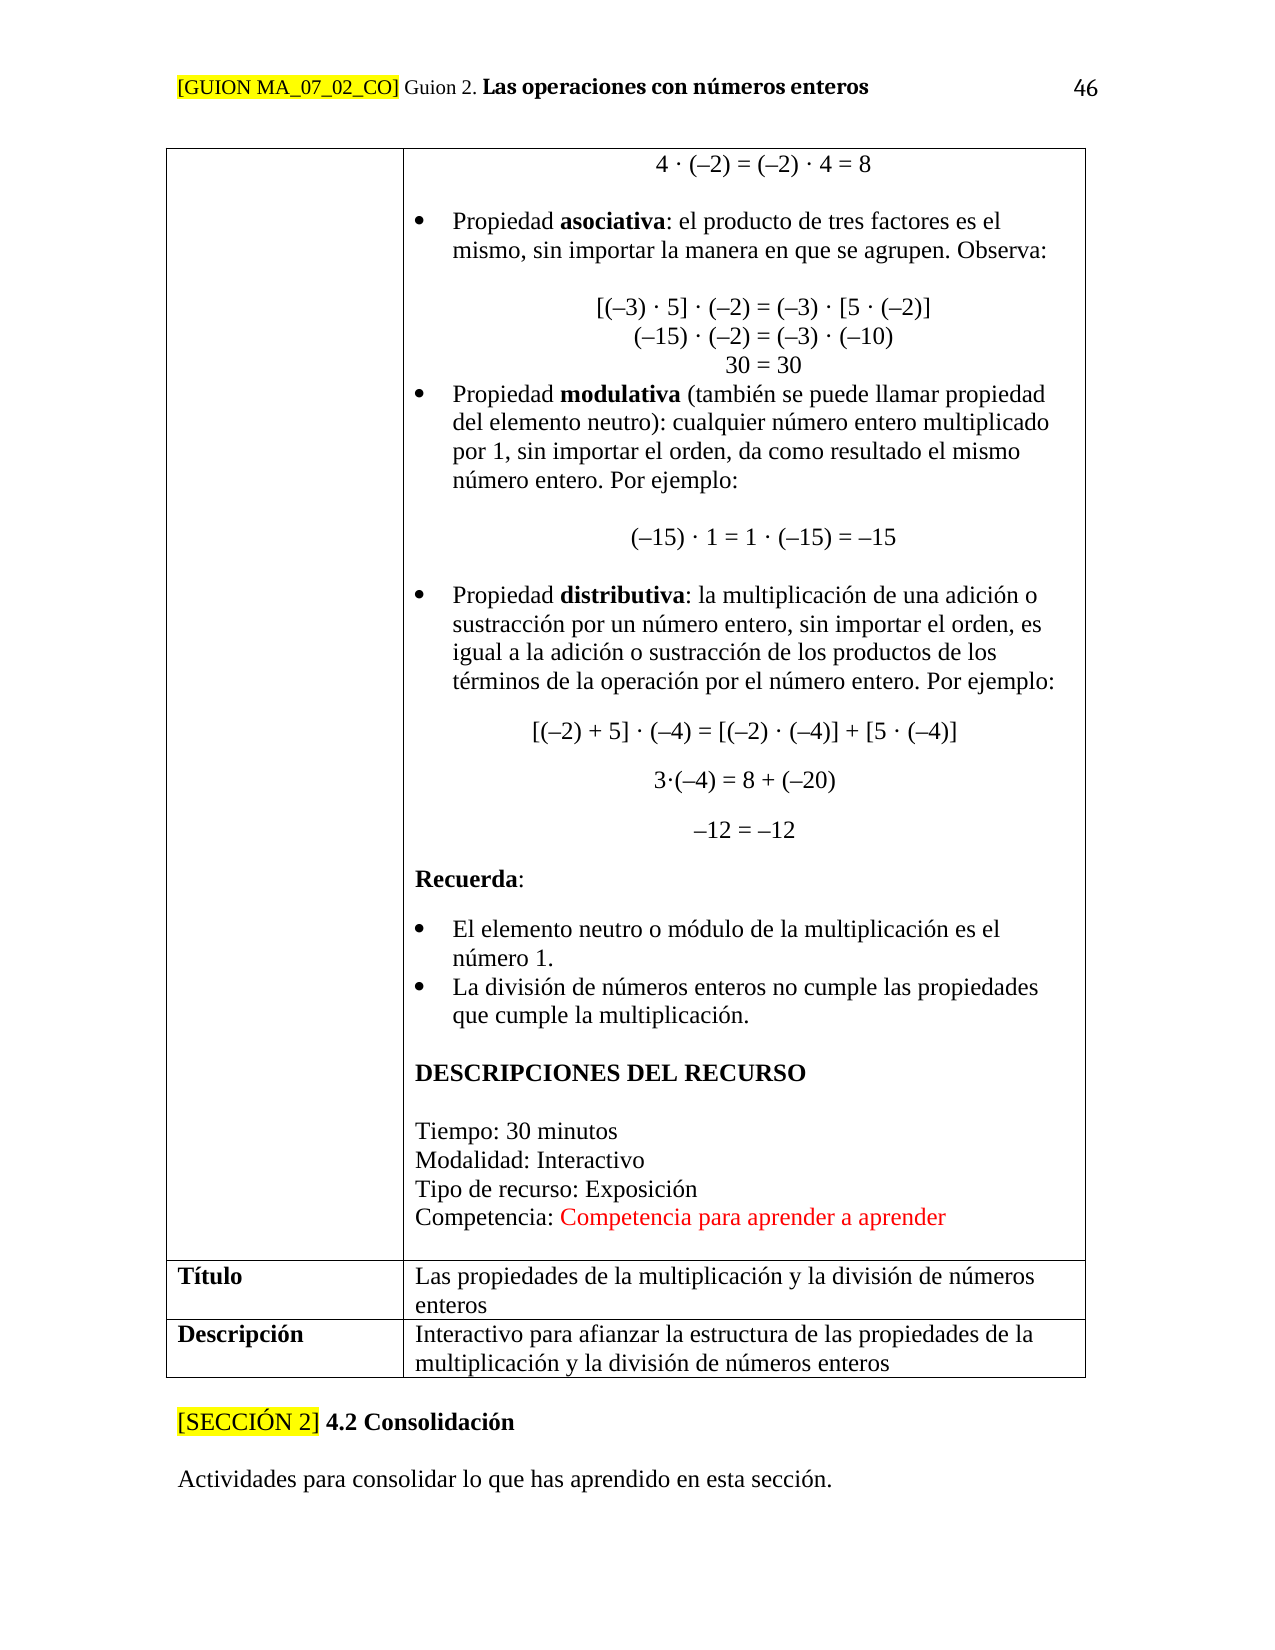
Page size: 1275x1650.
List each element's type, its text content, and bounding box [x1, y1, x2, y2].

text Actividades para consolidar lo que has aprendido en esta sección. [177, 1464, 1098, 1493]
table_cell Título [167, 1261, 403, 1318]
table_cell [167, 149, 403, 1260]
table_cell Descripción [167, 1320, 403, 1377]
table_cell Las propiedades de la multiplicación y la división de números enteros [404, 1261, 1085, 1318]
text [SECCIÓN 2] 4.2 Consolidación [319, 1407, 1098, 1436]
table_cell Interactivo para afianzar la estructura de las propiedades de la multiplicación y la división de números enteros [404, 1320, 1085, 1377]
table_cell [404, 149, 1085, 1260]
